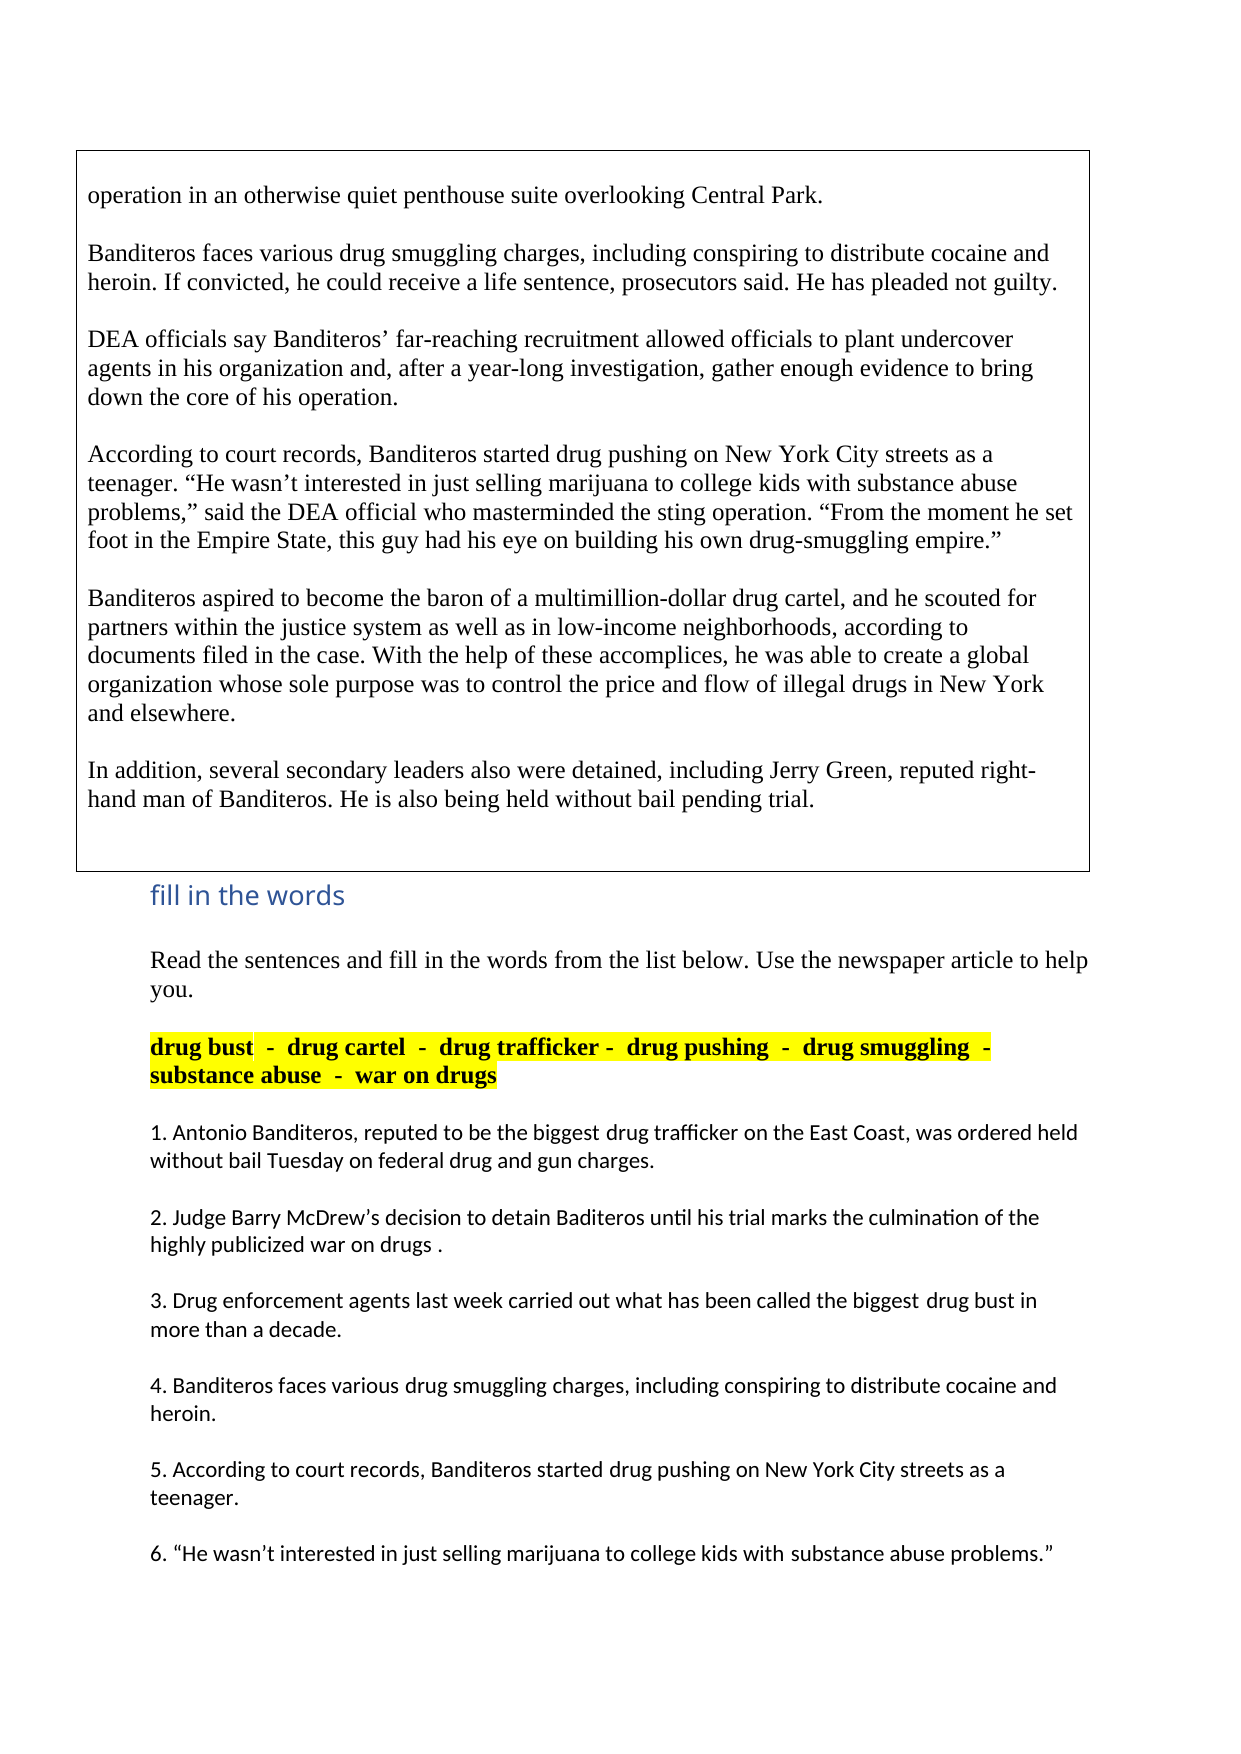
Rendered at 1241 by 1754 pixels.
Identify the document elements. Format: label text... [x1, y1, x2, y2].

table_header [77, 151, 1089, 871]
text Read the sentences and fill in the words from the list below. Use the newspaper article to help you. [150, 945, 1090, 1003]
text drug bust - drug cartel - drug trafficker - drug pushing - drug smuggling - substance abuse - war on drugs [497, 1032, 1090, 1089]
subtitle fill in the words [150, 876, 1090, 913]
